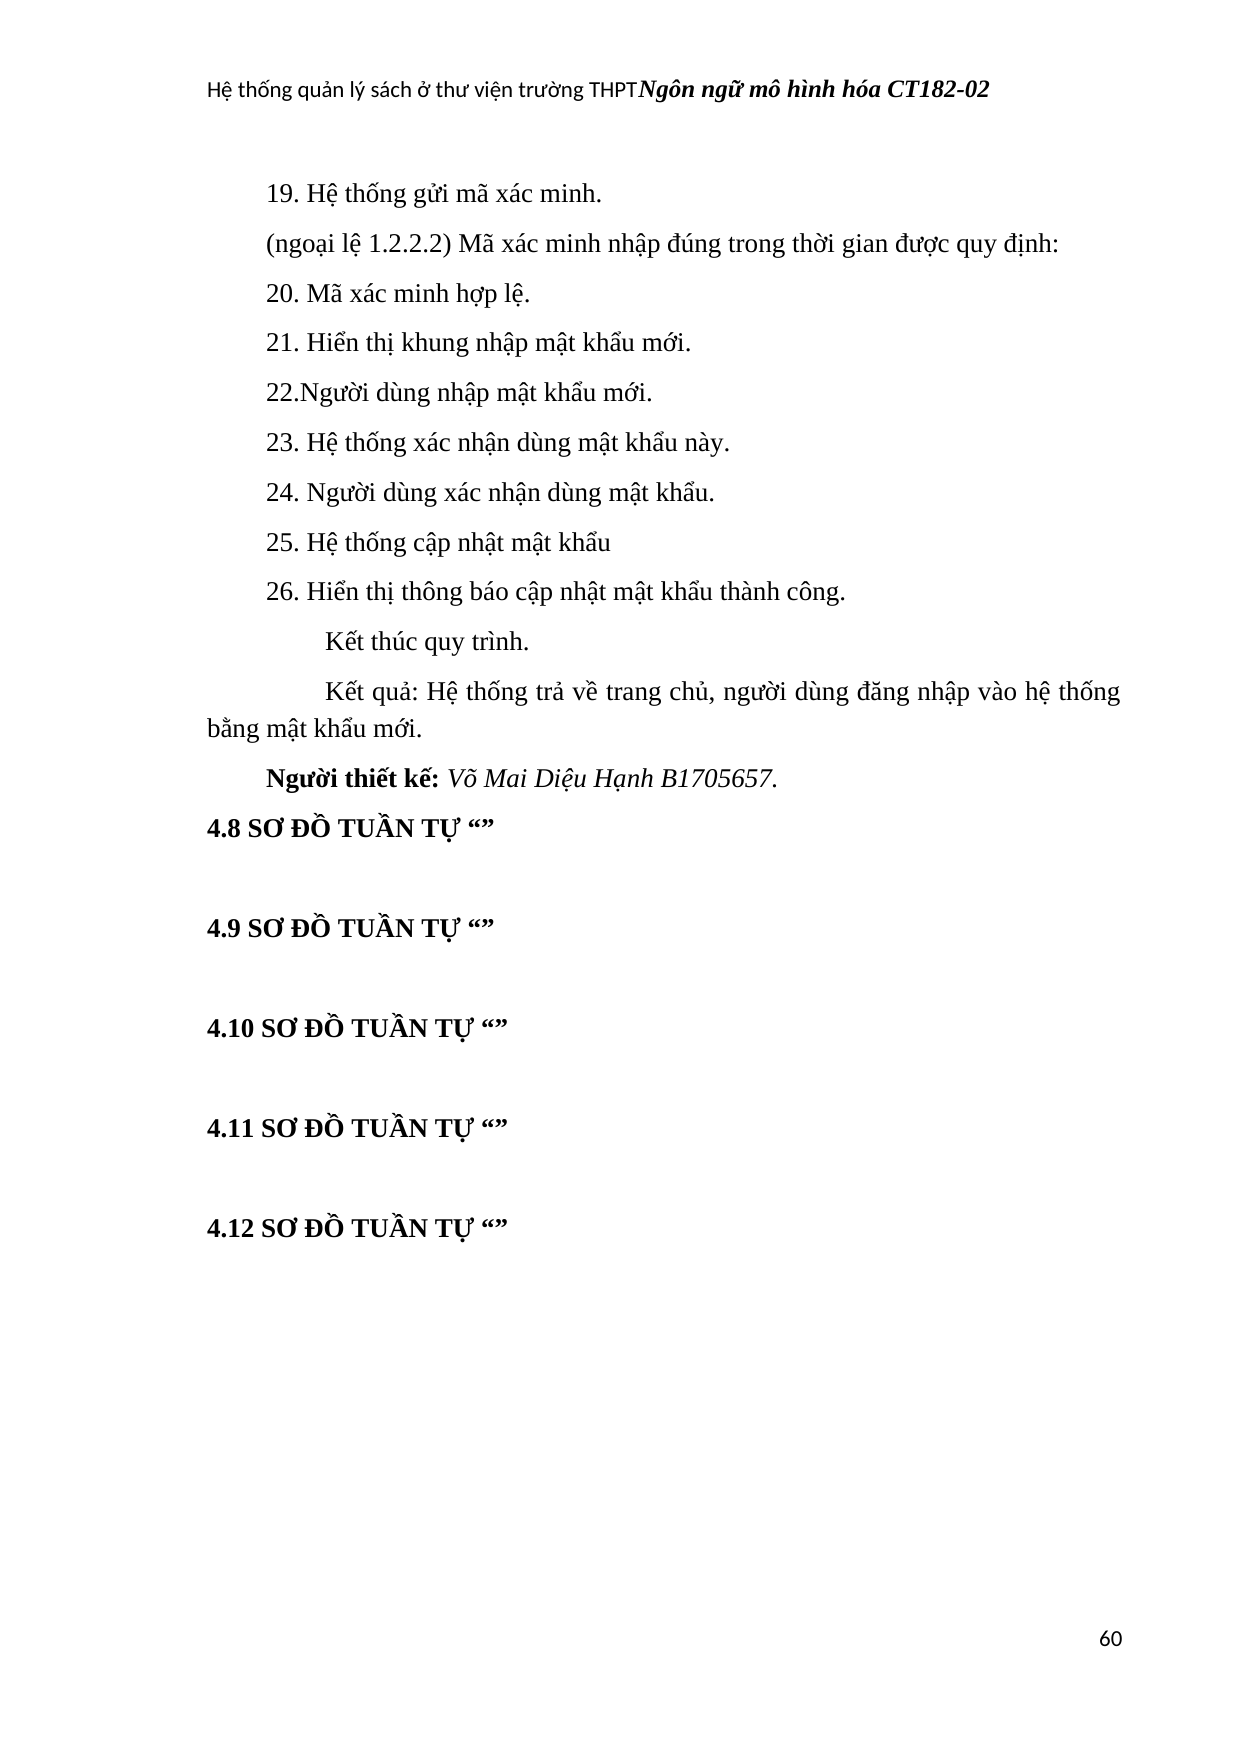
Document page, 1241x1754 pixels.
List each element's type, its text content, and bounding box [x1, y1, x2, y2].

subtitle 4.12 SƠ ĐỒ TUẦN TỰ “” [207, 1212, 1122, 1243]
text 22.Người dùng nhập mật khẩu mới. [207, 376, 1122, 407]
subtitle 4.9 SƠ ĐỒ TUẦN TỰ “” [207, 912, 1122, 943]
text Kết thúc quy trình. [207, 625, 1122, 656]
text 26. Hiển thị thông báo cập nhật mật khẩu thành công. [207, 576, 1122, 607]
text Người thiết kế: Võ Mai Diệu Hạnh B1705657. [207, 762, 1122, 793]
text 21. Hiển thị khung nhập mật khẩu mới. [207, 327, 1122, 358]
text 23. Hệ thống xác nhận dùng mật khẩu này. [207, 426, 1122, 457]
subtitle 4.11 SƠ ĐỒ TUẦN TỰ “” [207, 1112, 1122, 1143]
subtitle 4.8 SƠ ĐỒ TUẦN TỰ “” [207, 812, 1122, 843]
text (ngoại lệ 1.2.2.2) Mã xác minh nhập đúng trong thời gian được quy định: [207, 227, 1122, 258]
text 19. Hệ thống gửi mã xác minh. [207, 177, 1122, 208]
text 20. Mã xác minh hợp lệ. [207, 277, 1122, 308]
text 24. Người dùng xác nhận dùng mật khẩu. [207, 476, 1122, 507]
text Kết quả: Hệ thống trả về trang chủ, người dùng đăng nhập vào hệ thống bằng mật khẩu mới. [207, 675, 1122, 743]
subtitle 4.10 SƠ ĐỒ TUẦN TỰ “” [207, 1012, 1122, 1043]
text 25. Hệ thống cập nhật mật khẩu [207, 526, 1122, 557]
